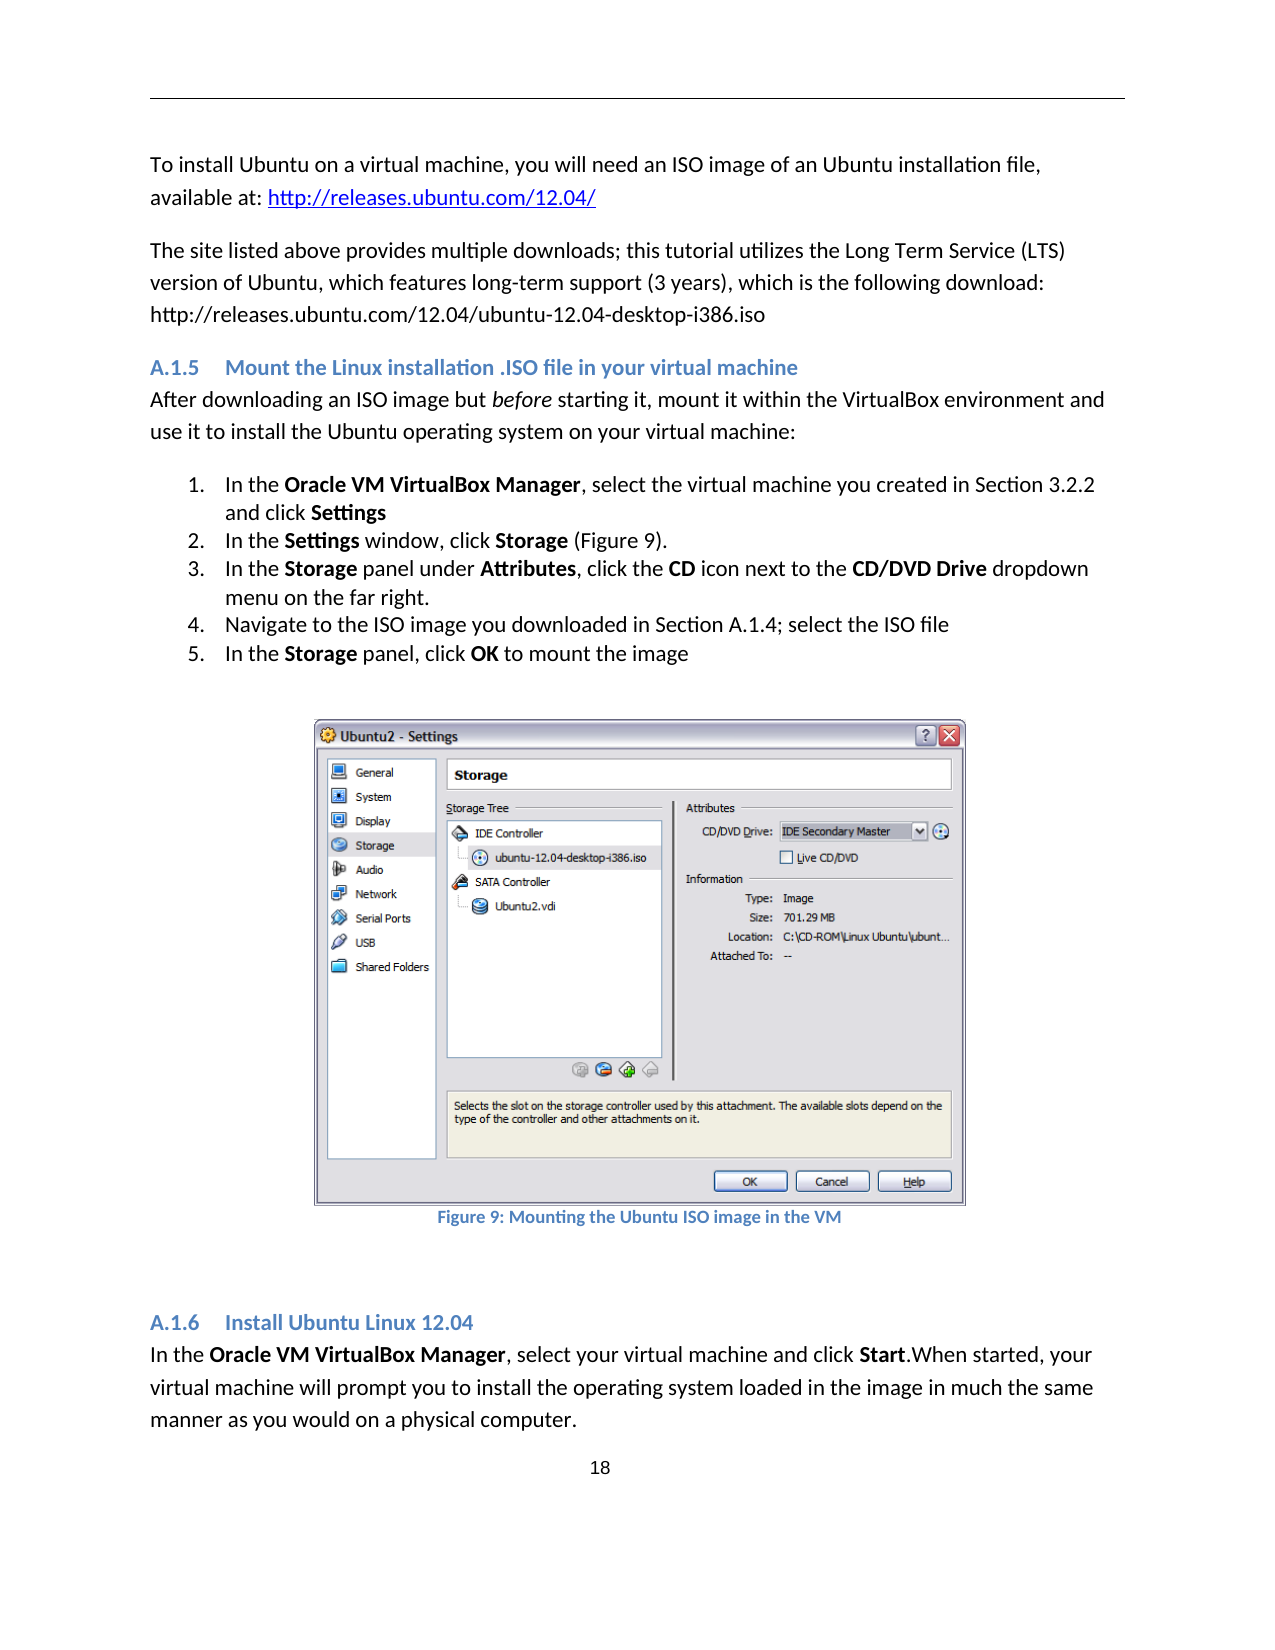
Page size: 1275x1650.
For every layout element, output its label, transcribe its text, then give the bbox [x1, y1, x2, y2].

list In the Oracle VM VirtualBox Manager, select the virtual machine you created in Section 3.2.2 and click Settings [187, 471, 1125, 527]
text After downloading an ISO image but before starting it, mount it within the VirtualBox environment and use it to install the Ubuntu operating system on your virtual machine: [150, 385, 1125, 446]
text The site listed above provides multiple downloads; this tutorial utilizes the Long Term Service (LTS) version of Ubuntu, which features long-term support (3 years), which is the following download: http://releases.ubuntu.com/12.04/ubuntu-12.04-desktop-i386.iso [150, 236, 1125, 328]
subtitle Mount the Linux installation .ISO file in your virtual machine [150, 353, 1125, 381]
text To install Ubuntu on a virtual machine, you will need an ISO image of an Ubuntu installation file, available at: http://releases.ubuntu.com/12.04/ [150, 151, 1125, 211]
picture [314, 719, 966, 1205]
list In the Storage panel, click OK to mount the image [187, 639, 1125, 667]
subtitle Install Ubuntu Linux 12.04 [150, 1308, 1125, 1336]
list In the Storage panel under Attributes, click the CD icon next to the CD/DVD Drive dropdown menu on the far right. [187, 554, 1125, 611]
list In the Settings window, click Storage (Figure 9). [187, 527, 1125, 554]
list Navigate to the ISO image you downloaded in Section A.1.4; select the ISO file [187, 611, 1125, 639]
text In the Oracle VM VirtualBox Manager, select your virtual machine and click Start.When started, your virtual machine will prompt you to install the operating system loaded in the image in much the same manner as you would on a physical computer. [150, 1340, 1125, 1433]
